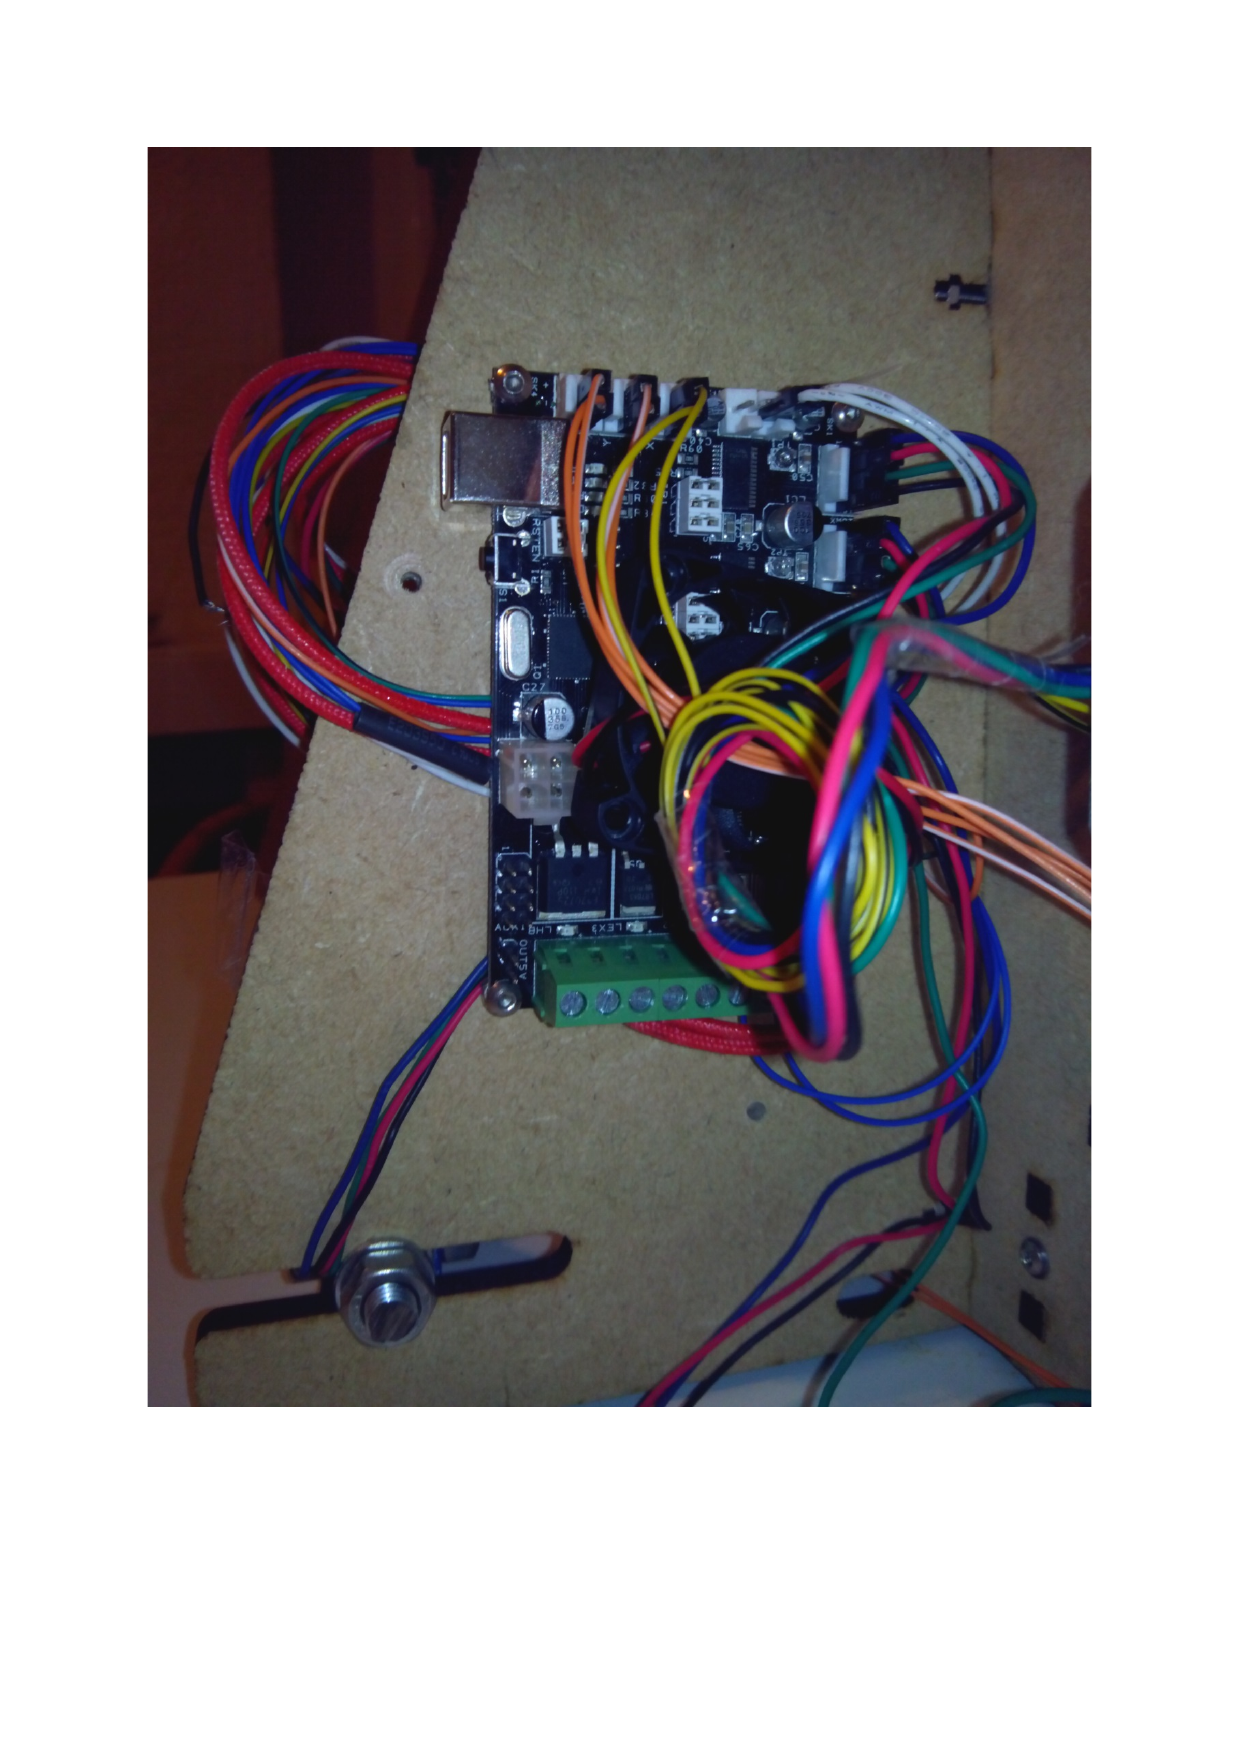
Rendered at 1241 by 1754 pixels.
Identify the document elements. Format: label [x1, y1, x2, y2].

picture [147, 147, 1092, 1407]
